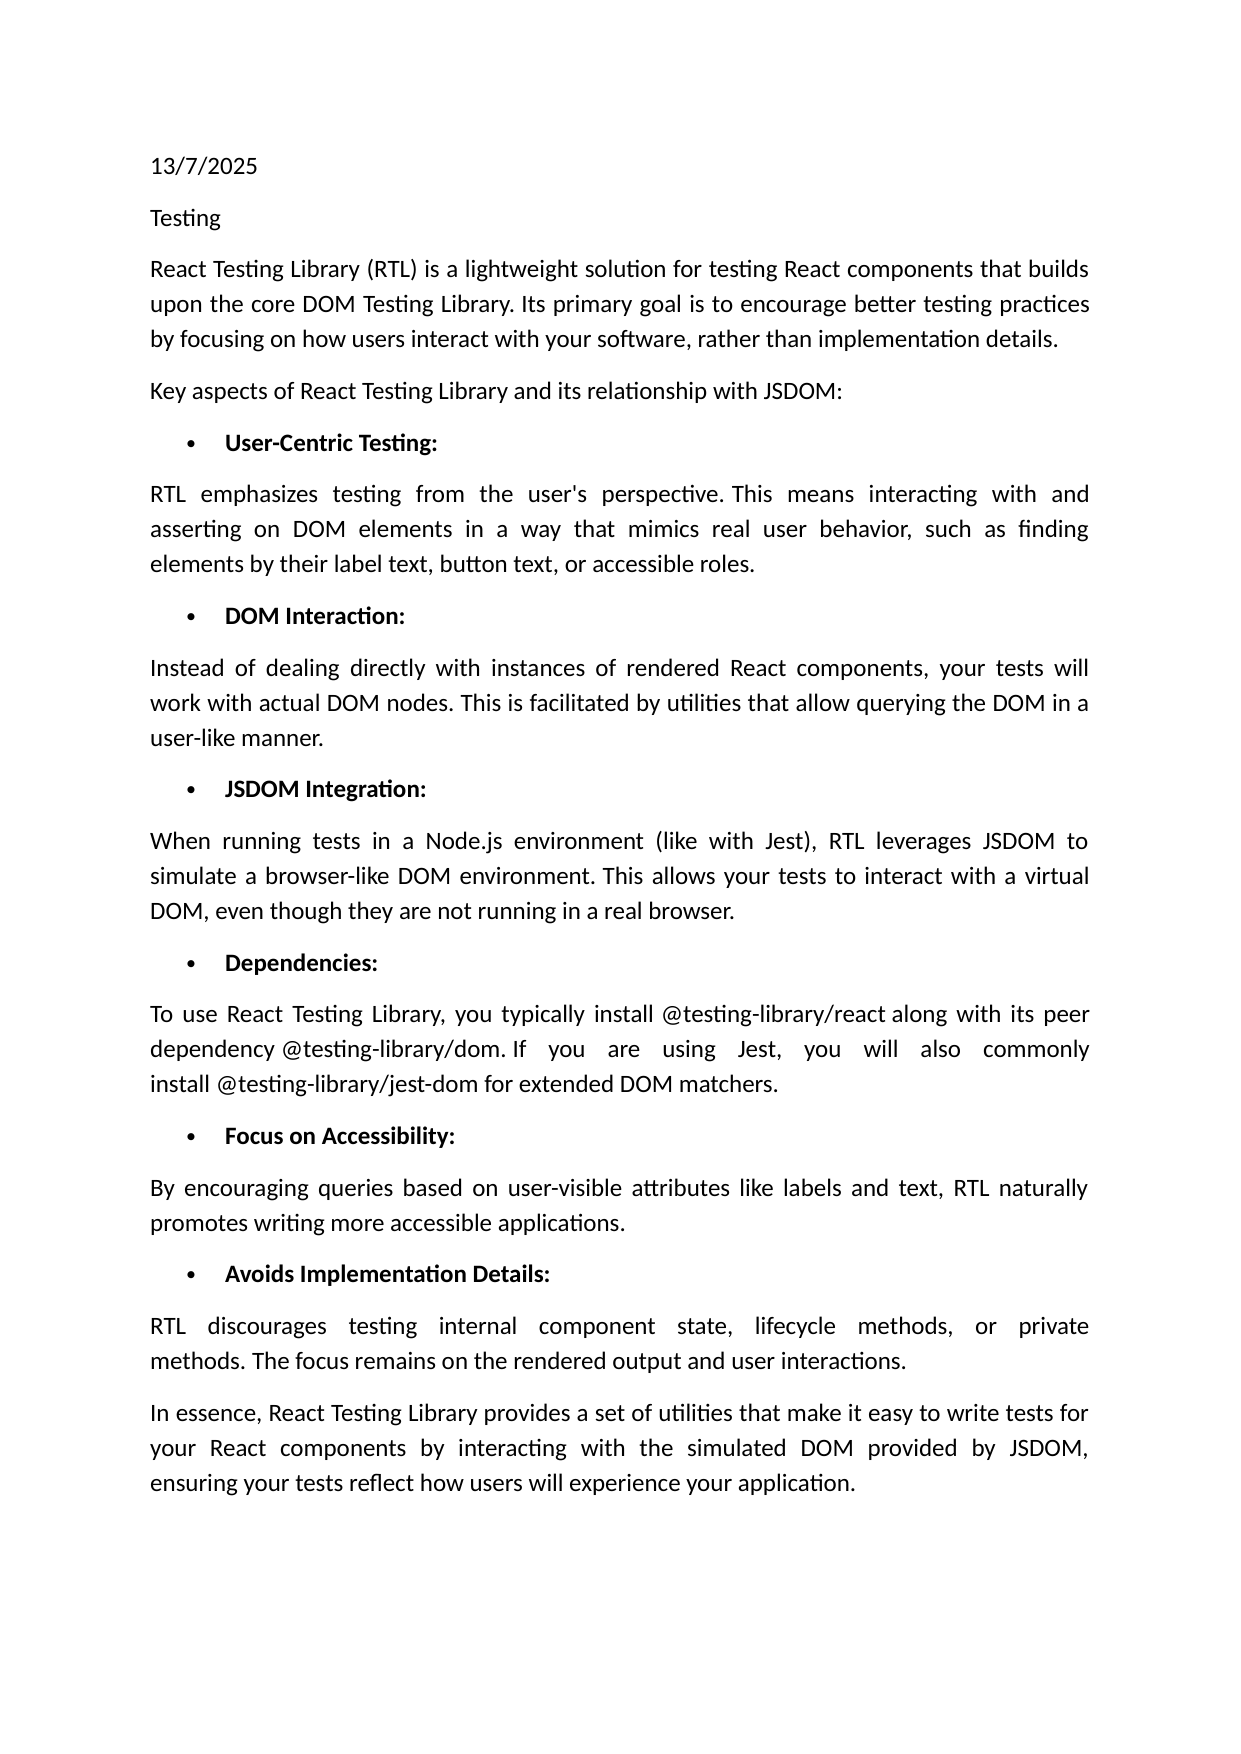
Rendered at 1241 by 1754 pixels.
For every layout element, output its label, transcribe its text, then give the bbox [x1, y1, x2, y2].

list Focus on Accessibility: [187, 1120, 1090, 1151]
list Dependencies: [187, 947, 1090, 977]
text To use React Testing Library, you typically install @testing-library/react along with its peer dependency @testing-library/dom. If you are using Jest, you will also commonly install @testing-library/jest-dom for extended DOM matchers. [150, 998, 1090, 1099]
text RTL discourages testing internal component state, lifecycle methods, or private methods. The focus remains on the rendered output and user interactions. [150, 1310, 1090, 1376]
list User-Centric Testing: [187, 427, 1090, 457]
text In essence, React Testing Library provides a set of utilities that make it easy to write tests for your React components by interacting with the simulated DOM provided by JSDOM, ensuring your tests reflect how users will experience your application. [150, 1397, 1090, 1497]
text Instead of dealing directly with instances of rendered React components, your tests will work with actual DOM nodes. This is facilitated by utilities that allow querying the DOM in a user-like manner. [150, 652, 1090, 752]
text When running tests in a Node.js environment (like with Jest), RTL leverages JSDOM to simulate a browser-like DOM environment. This allows your tests to interact with a virtual DOM, even though they are not running in a real browser. [150, 825, 1090, 926]
text Key aspects of React Testing Library and its relationship with JSDOM: [150, 375, 1090, 406]
list Avoids Implementation Details: [187, 1258, 1090, 1289]
text RTL emphasizes testing from the user's perspective. This means interacting with and asserting on DOM elements in a way that mimics real user behavior, such as finding elements by their label text, button text, or accessible roles. [150, 478, 1090, 579]
text 13/7/2025 [150, 150, 1090, 181]
list DOM Interaction: [187, 600, 1090, 631]
text React Testing Library (RTL) is a lightweight solution for testing React components that builds upon the core DOM Testing Library. Its primary goal is to encourage better testing practices by focusing on how users interact with your software, rather than implementation details. [150, 253, 1090, 354]
list JSDOM Integration: [187, 773, 1090, 804]
text Testing [150, 202, 1090, 232]
text By encouraging queries based on user-visible attributes like labels and text, RTL naturally promotes writing more accessible applications. [150, 1172, 1090, 1237]
